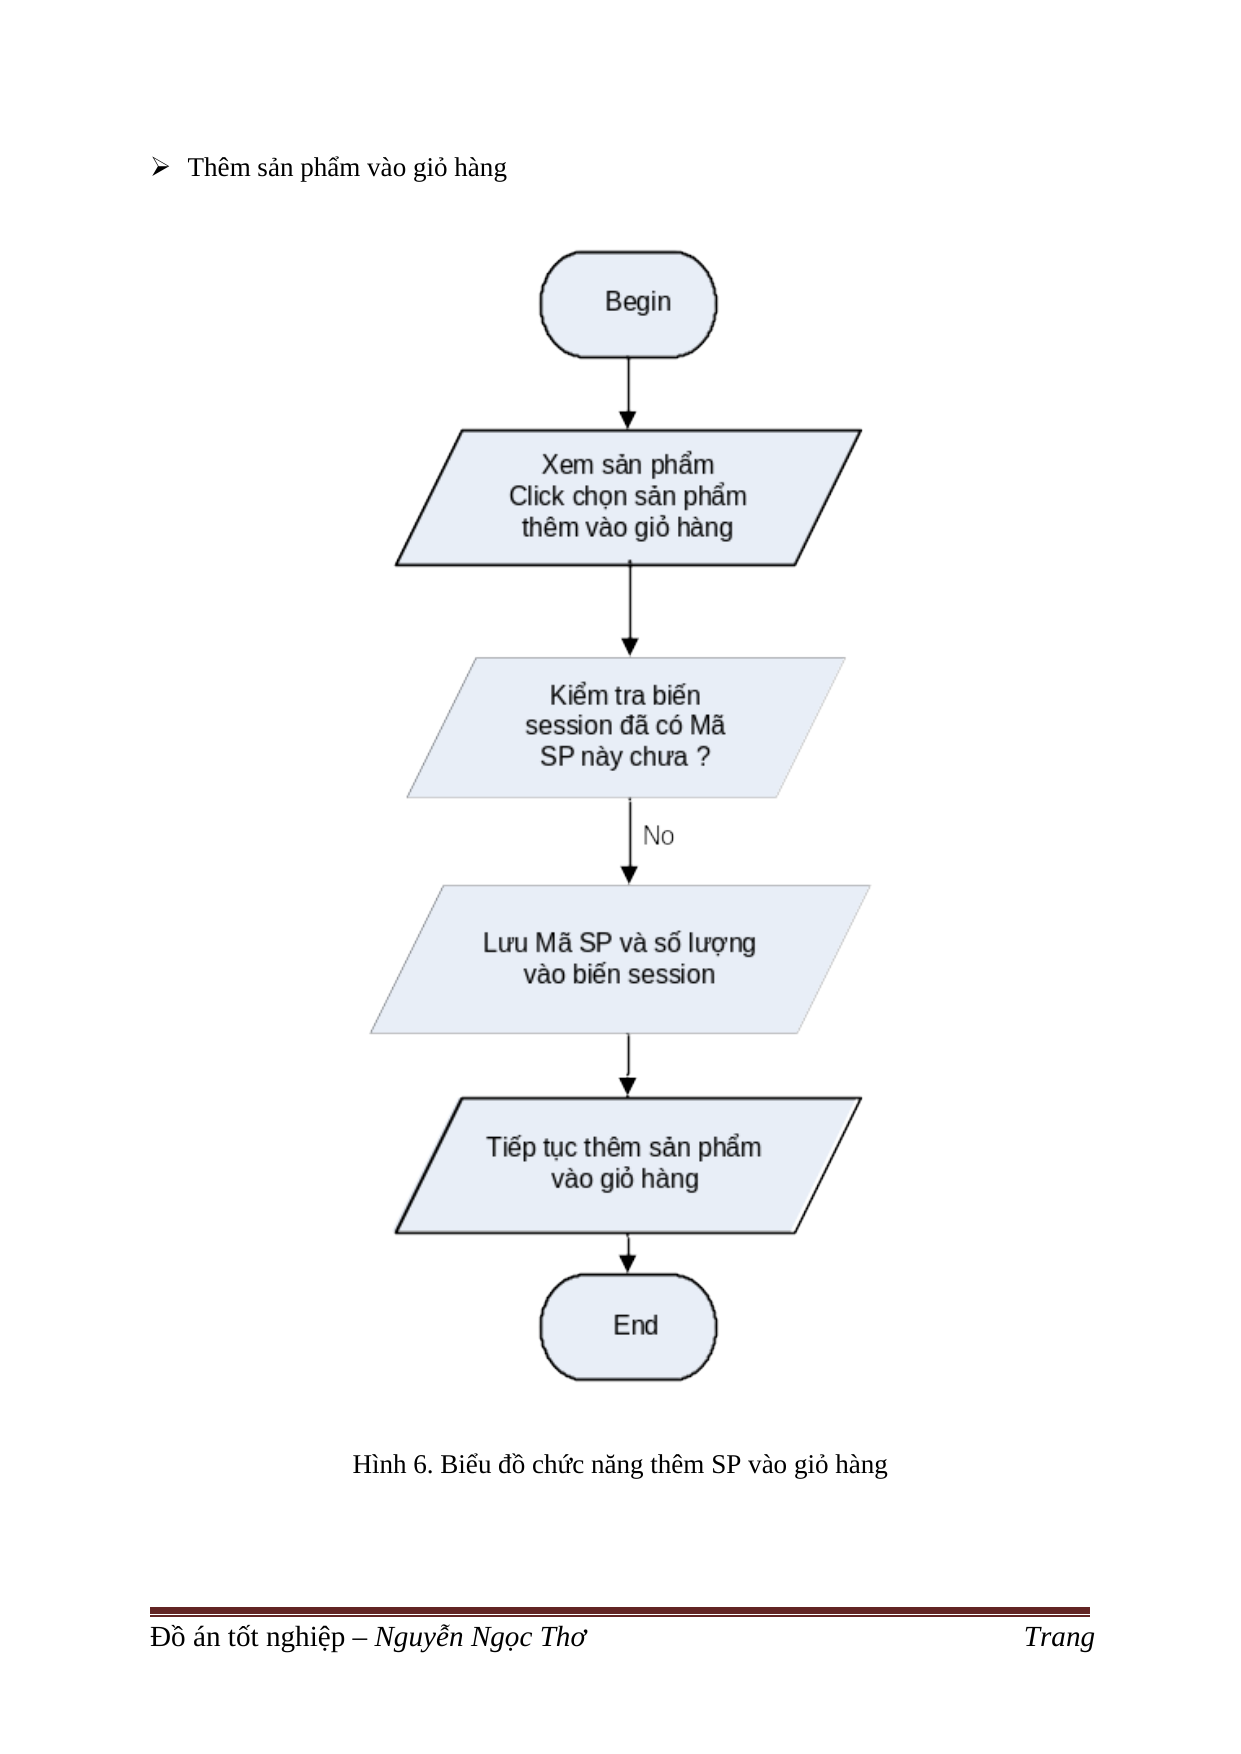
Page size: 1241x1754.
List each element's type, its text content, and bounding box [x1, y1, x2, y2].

text Hình 6. Biểu đồ chức năng thêm SP vào giỏ hàng [150, 1448, 1090, 1479]
list Thêm sản phẩm vào giỏ hàng [150, 151, 1090, 182]
